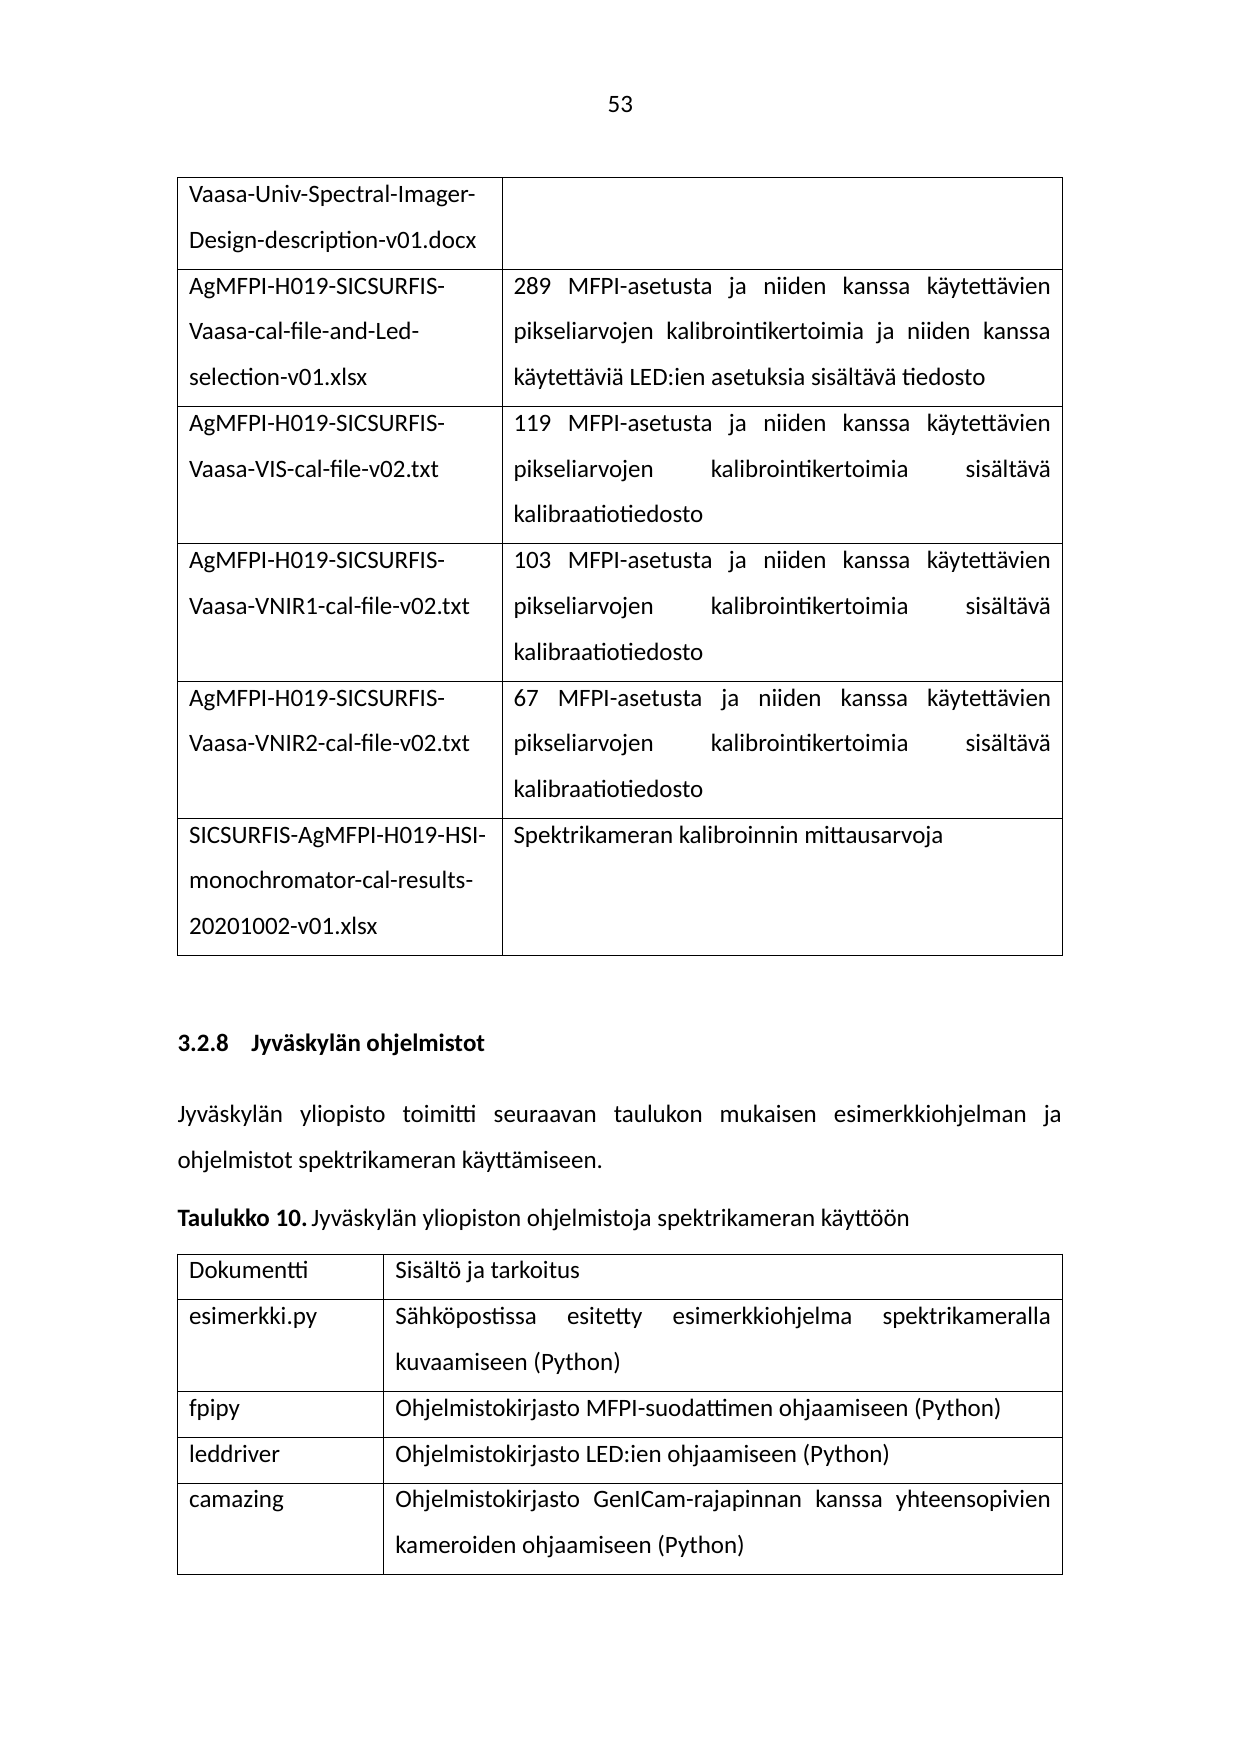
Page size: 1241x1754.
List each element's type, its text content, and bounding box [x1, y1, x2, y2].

subtitle Jyväskylän ohjelmistot [177, 1027, 1063, 1058]
table_cell leddriver [178, 1438, 383, 1483]
table_cell Spektrikameran kalibroinnin mittausarvoja [503, 819, 1062, 955]
table_cell Ohjelmistokirjasto MFPI-suodattimen ohjaamiseen (Python) [384, 1392, 1062, 1437]
table_cell 67 MFPI-asetusta ja niiden kanssa käytettävien pikseliarvojen kalibrointikertoimia sisältävä kalibraatiotiedosto [503, 682, 1062, 818]
table_cell AgMFPI-H019-SICSURFIS-Vaasa-VNIR1-cal-file-v02.txt [178, 544, 502, 681]
table_cell Ohjelmistokirjasto LED:ien ohjaamiseen (Python) [384, 1438, 1062, 1483]
text Jyväskylän yliopisto toimitti seuraavan taulukon mukaisen esimerkkiohjelman ja ohjelmistot spektrikameran käyttämiseen. [177, 1098, 1063, 1174]
table_cell fpipy [178, 1392, 383, 1437]
table_cell esimerkki.py [178, 1300, 383, 1391]
table_header Sisältö ja tarkoitus [384, 1255, 1062, 1299]
text Taulukko 10. Jyväskylän yliopiston ohjelmistoja spektrikameran käyttöön [177, 1202, 1063, 1233]
table_cell AgMFPI-H019-SICSURFIS-Vaasa-VNIR2-cal-file-v02.txt [178, 682, 502, 818]
table_cell Ohjelmistokirjasto GenICam-rajapinnan kanssa yhteensopivien kameroiden ohjaamiseen (Python) [384, 1484, 1062, 1574]
table_header Dokumentti [178, 1255, 383, 1299]
table_cell Sähköpostissa esitetty esimerkkiohjelma spektrikameralla kuvaamiseen (Python) [384, 1300, 1062, 1391]
table_cell 289 MFPI-asetusta ja niiden kanssa käytettävien pikseliarvojen kalibrointikertoimia ja niiden kanssa käytettäviä LED:ien asetuksia sisältävä tiedosto [503, 270, 1062, 406]
table_cell 103 MFPI-asetusta ja niiden kanssa käytettävien pikseliarvojen kalibrointikertoimia sisältävä kalibraatiotiedosto [503, 544, 1062, 681]
table_cell AgMFPI-H019-SICSURFIS-Vaasa-cal-file-and-Led-selection-v01.xlsx [178, 270, 502, 406]
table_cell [178, 178, 502, 269]
table_cell camazing [178, 1484, 383, 1574]
table_cell 119 MFPI-asetusta ja niiden kanssa käytettävien pikseliarvojen kalibrointikertoimia sisältävä kalibraatiotiedosto [503, 407, 1062, 543]
table_cell AgMFPI-H019-SICSURFIS-Vaasa-VIS-cal-file-v02.txt [178, 407, 502, 543]
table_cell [503, 178, 1062, 269]
table_cell SICSURFIS-AgMFPI-H019-HSI-monochromator-cal-results-20201002-v01.xlsx [178, 819, 502, 955]
